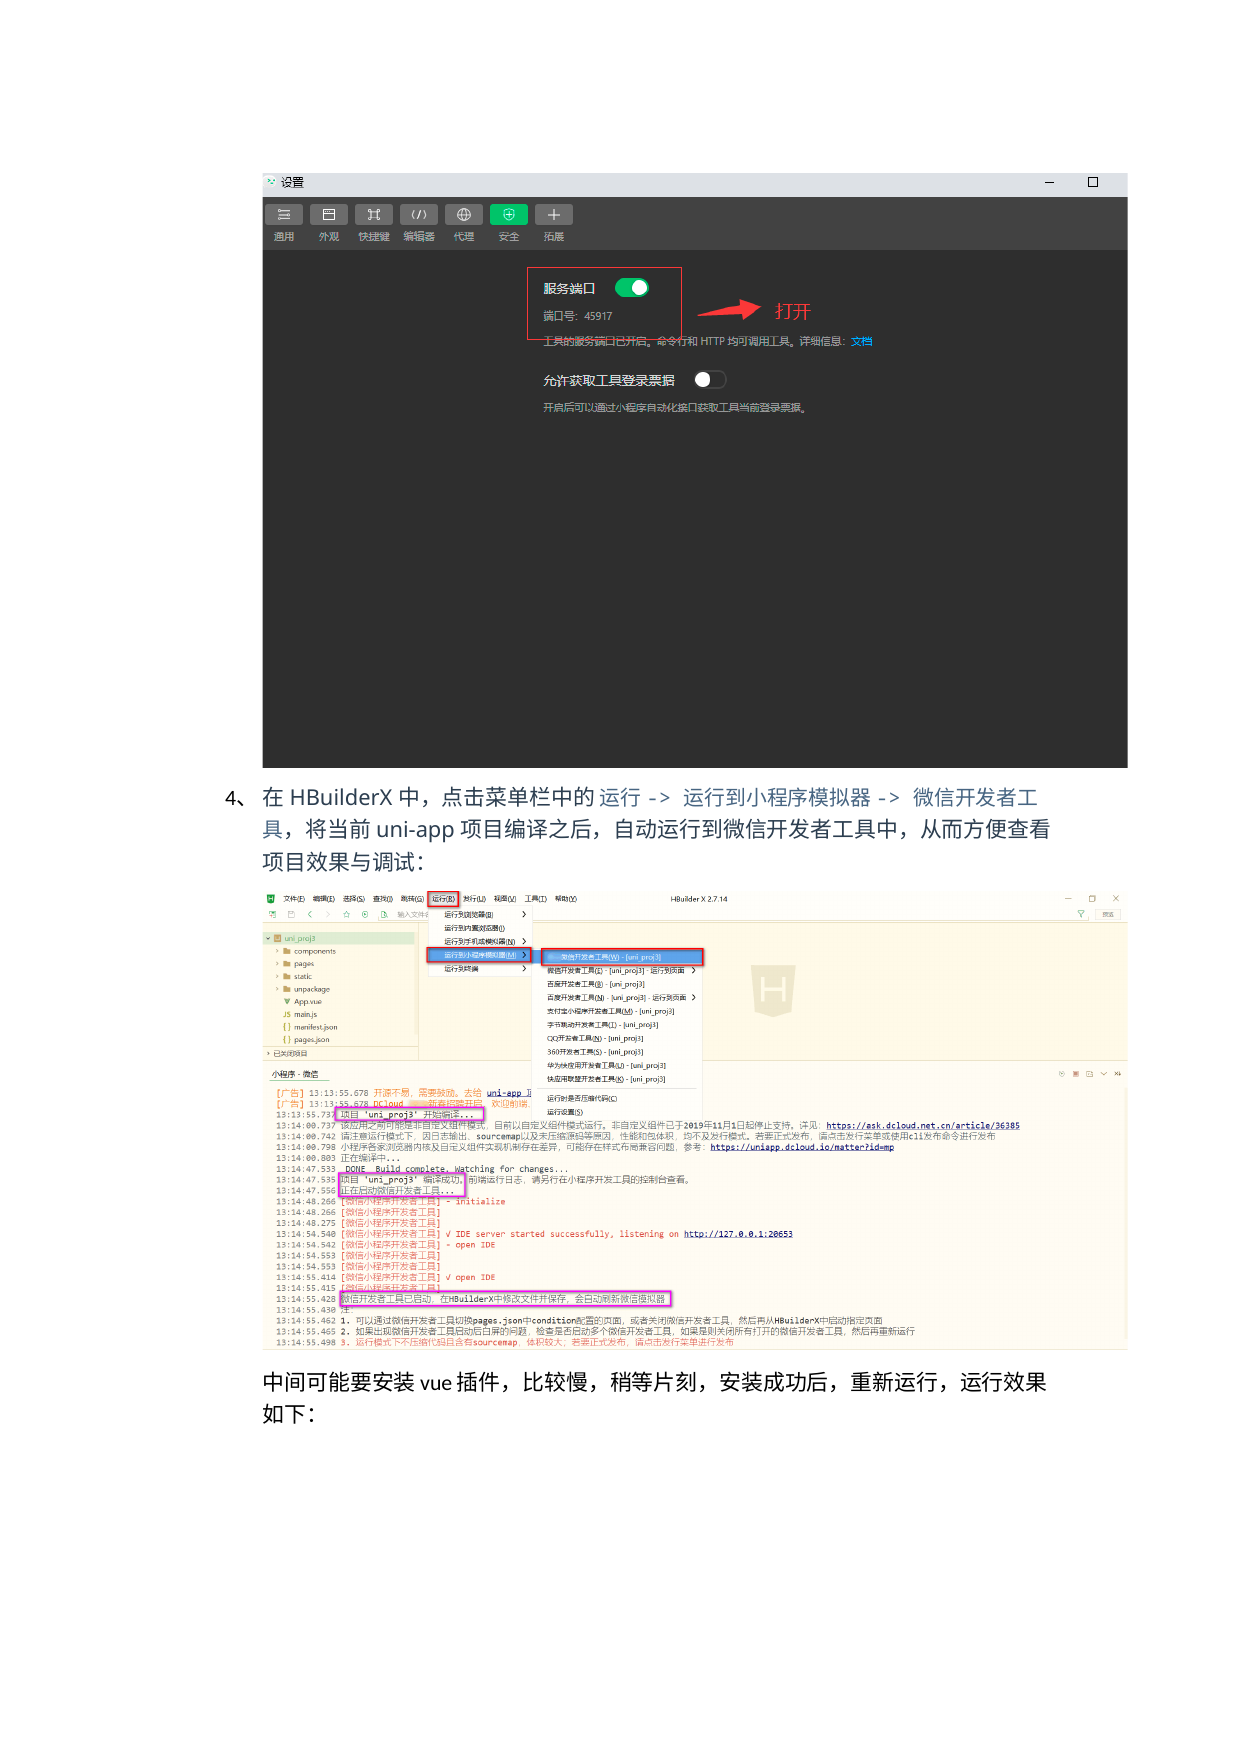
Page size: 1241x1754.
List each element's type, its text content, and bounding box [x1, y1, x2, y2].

list 中间可能要安装vue插件，比较慢，稍等片刻，安装成功后，重新运行，运行效果如下： [262, 1364, 1053, 1429]
picture [262, 891, 1128, 1350]
list 在 HBuilderX 中，点击菜单栏中的 运行 -> 运行到小程序模拟器 -> 微信开发者工具，将当前 uni-app 项目编译之后，自动运行到微信开发者工具中，从而方便查看项目效果与调试： [225, 779, 1053, 877]
picture [262, 173, 1128, 768]
